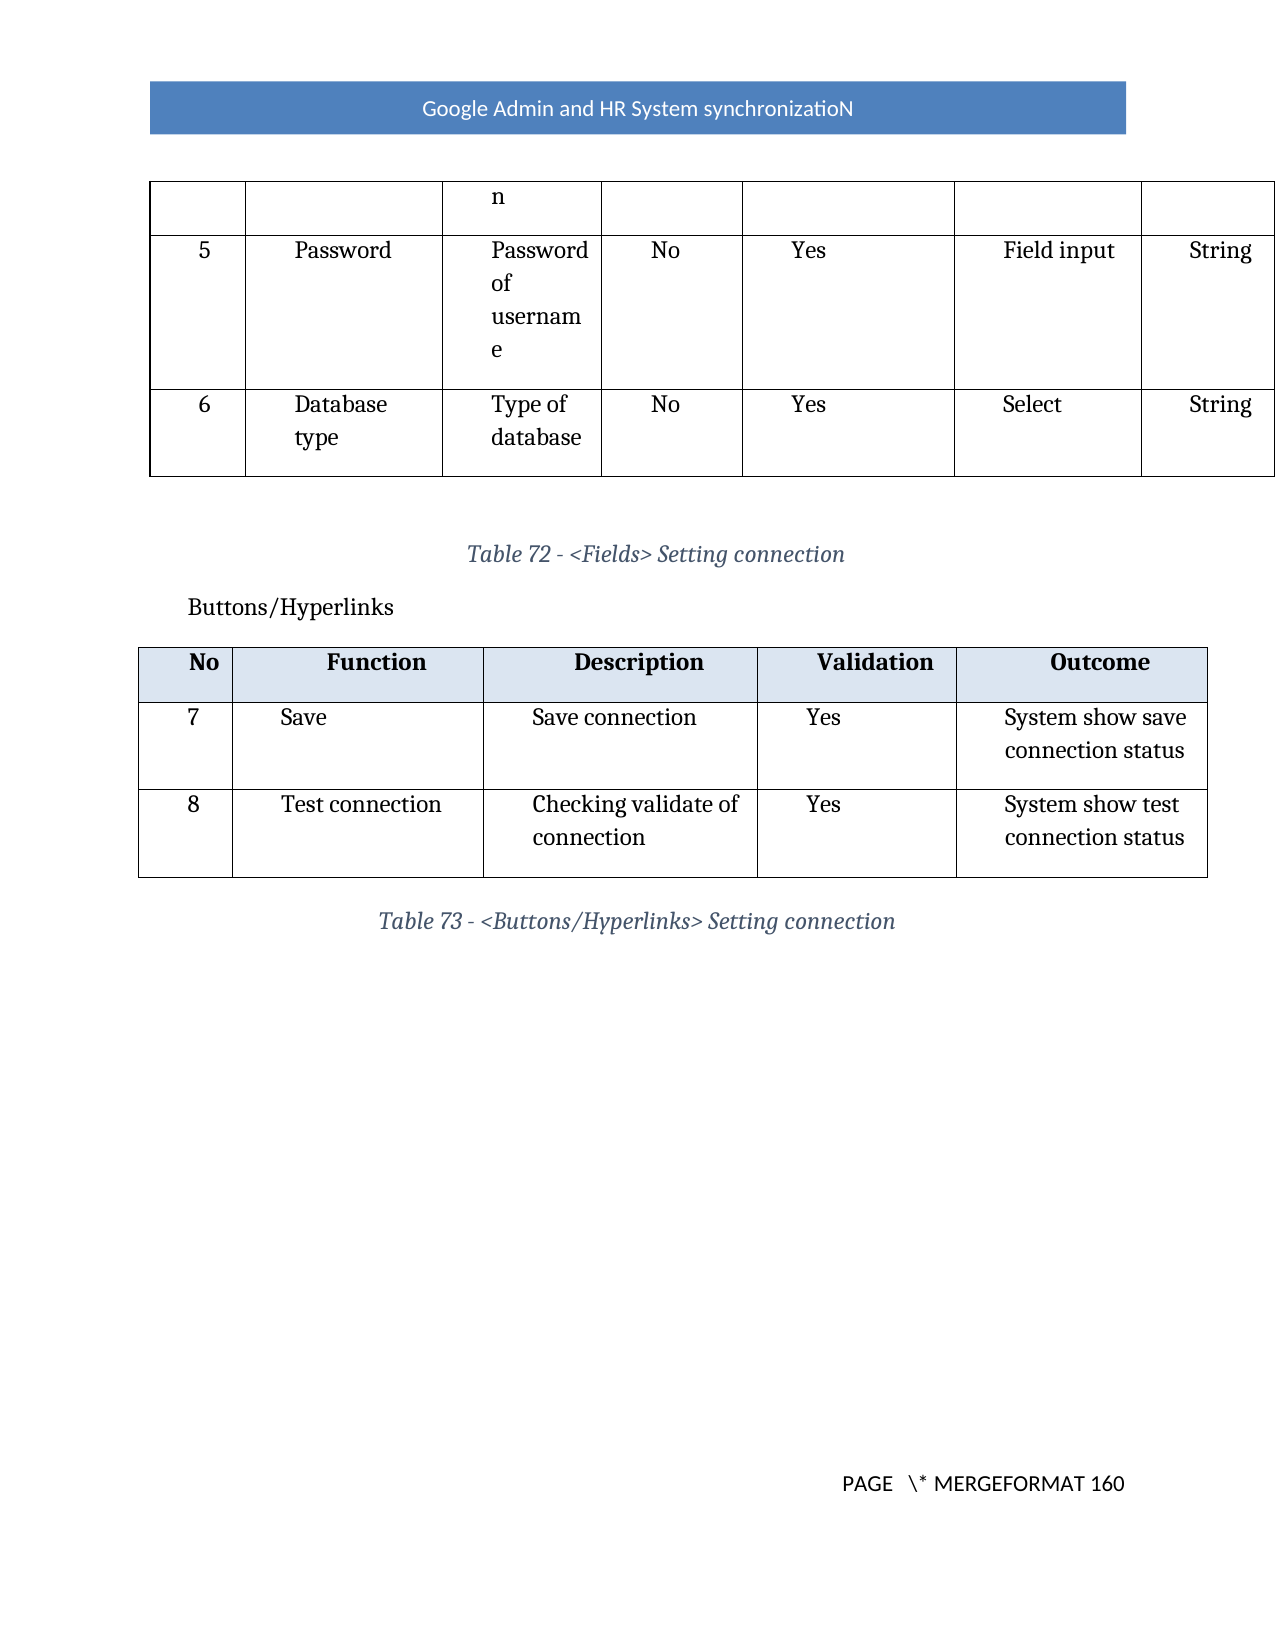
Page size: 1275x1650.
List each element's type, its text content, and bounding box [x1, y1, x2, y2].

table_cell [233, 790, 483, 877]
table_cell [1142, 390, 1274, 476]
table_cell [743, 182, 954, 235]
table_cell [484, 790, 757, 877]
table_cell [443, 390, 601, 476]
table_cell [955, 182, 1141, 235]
text Buttons/Hyperlinks [187, 593, 1125, 622]
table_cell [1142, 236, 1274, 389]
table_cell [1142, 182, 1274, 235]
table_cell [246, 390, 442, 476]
text Table 72 - <Fields> Setting connection [187, 539, 1125, 568]
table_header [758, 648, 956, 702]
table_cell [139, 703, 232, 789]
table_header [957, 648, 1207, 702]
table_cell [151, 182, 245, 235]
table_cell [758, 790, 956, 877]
text Table 73 - <Buttons/Hyperlinks> Setting connection [150, 907, 1125, 936]
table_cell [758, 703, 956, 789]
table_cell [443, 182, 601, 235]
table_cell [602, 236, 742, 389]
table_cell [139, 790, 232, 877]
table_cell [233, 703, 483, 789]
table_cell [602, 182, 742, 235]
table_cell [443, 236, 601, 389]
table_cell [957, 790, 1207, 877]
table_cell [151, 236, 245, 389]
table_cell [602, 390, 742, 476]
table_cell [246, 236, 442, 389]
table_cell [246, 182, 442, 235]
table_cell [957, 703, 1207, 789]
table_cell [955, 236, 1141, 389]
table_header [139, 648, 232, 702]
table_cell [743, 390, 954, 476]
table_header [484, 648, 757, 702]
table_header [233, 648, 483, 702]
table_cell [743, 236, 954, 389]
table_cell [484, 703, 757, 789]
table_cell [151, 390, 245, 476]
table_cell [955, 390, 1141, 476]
